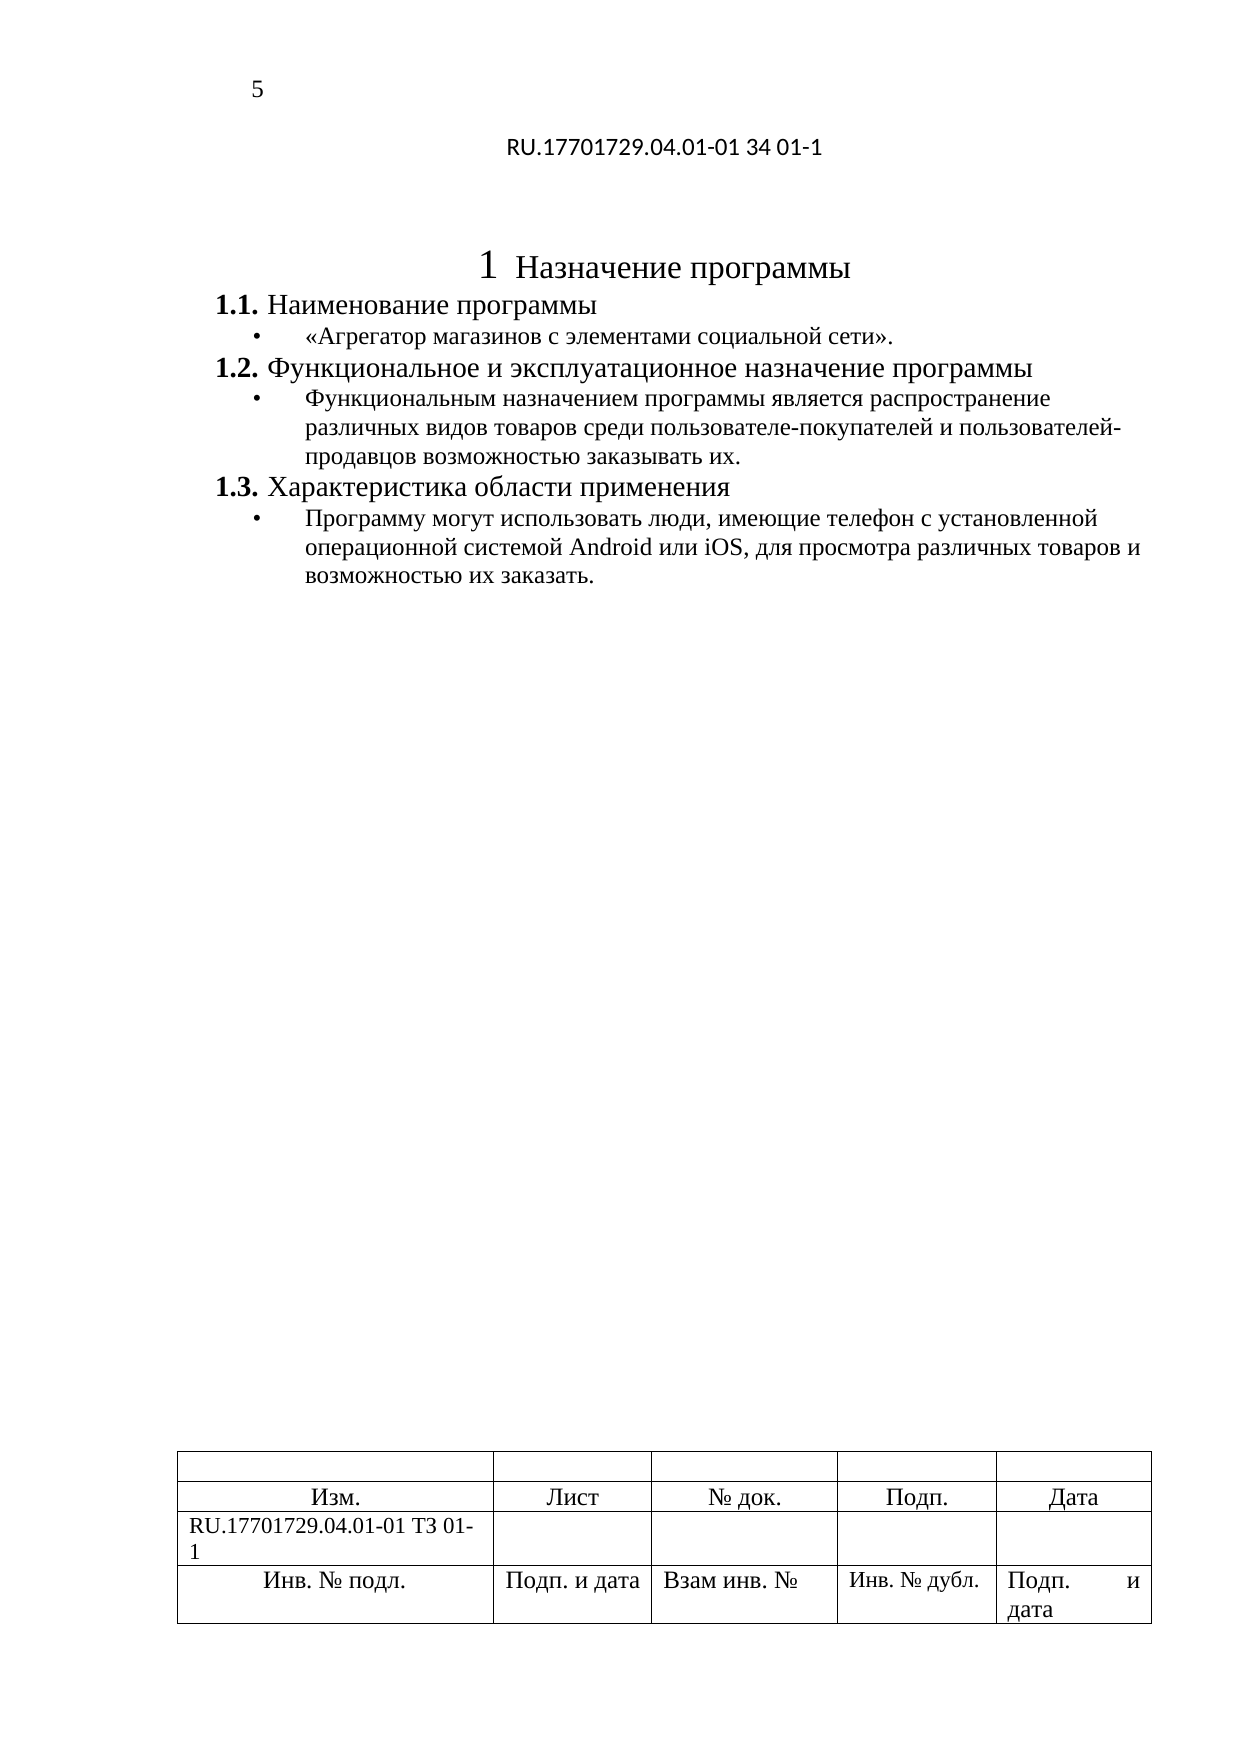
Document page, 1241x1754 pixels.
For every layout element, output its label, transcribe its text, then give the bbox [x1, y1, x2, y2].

list «Агрегатор магазинов с элементами социальной сети». [252, 321, 1152, 350]
list Наименование программы [215, 287, 1152, 321]
list Функциональное и эксплуатационное назначение программы [215, 350, 1152, 383]
list Функциональным назначением программы является распространение различных видов товаров среди пользователе-покупателей и пользователей-продавцов возможностью заказывать их. [252, 383, 1152, 469]
list Характеристика области применения [215, 469, 1152, 503]
list Программу могут использовать люди, имеющие телефон с установленной операционной системой Android или iOS, для просмотра различных товаров и возможностью их заказать. [252, 503, 1152, 589]
list Назначение программы [177, 239, 1152, 287]
